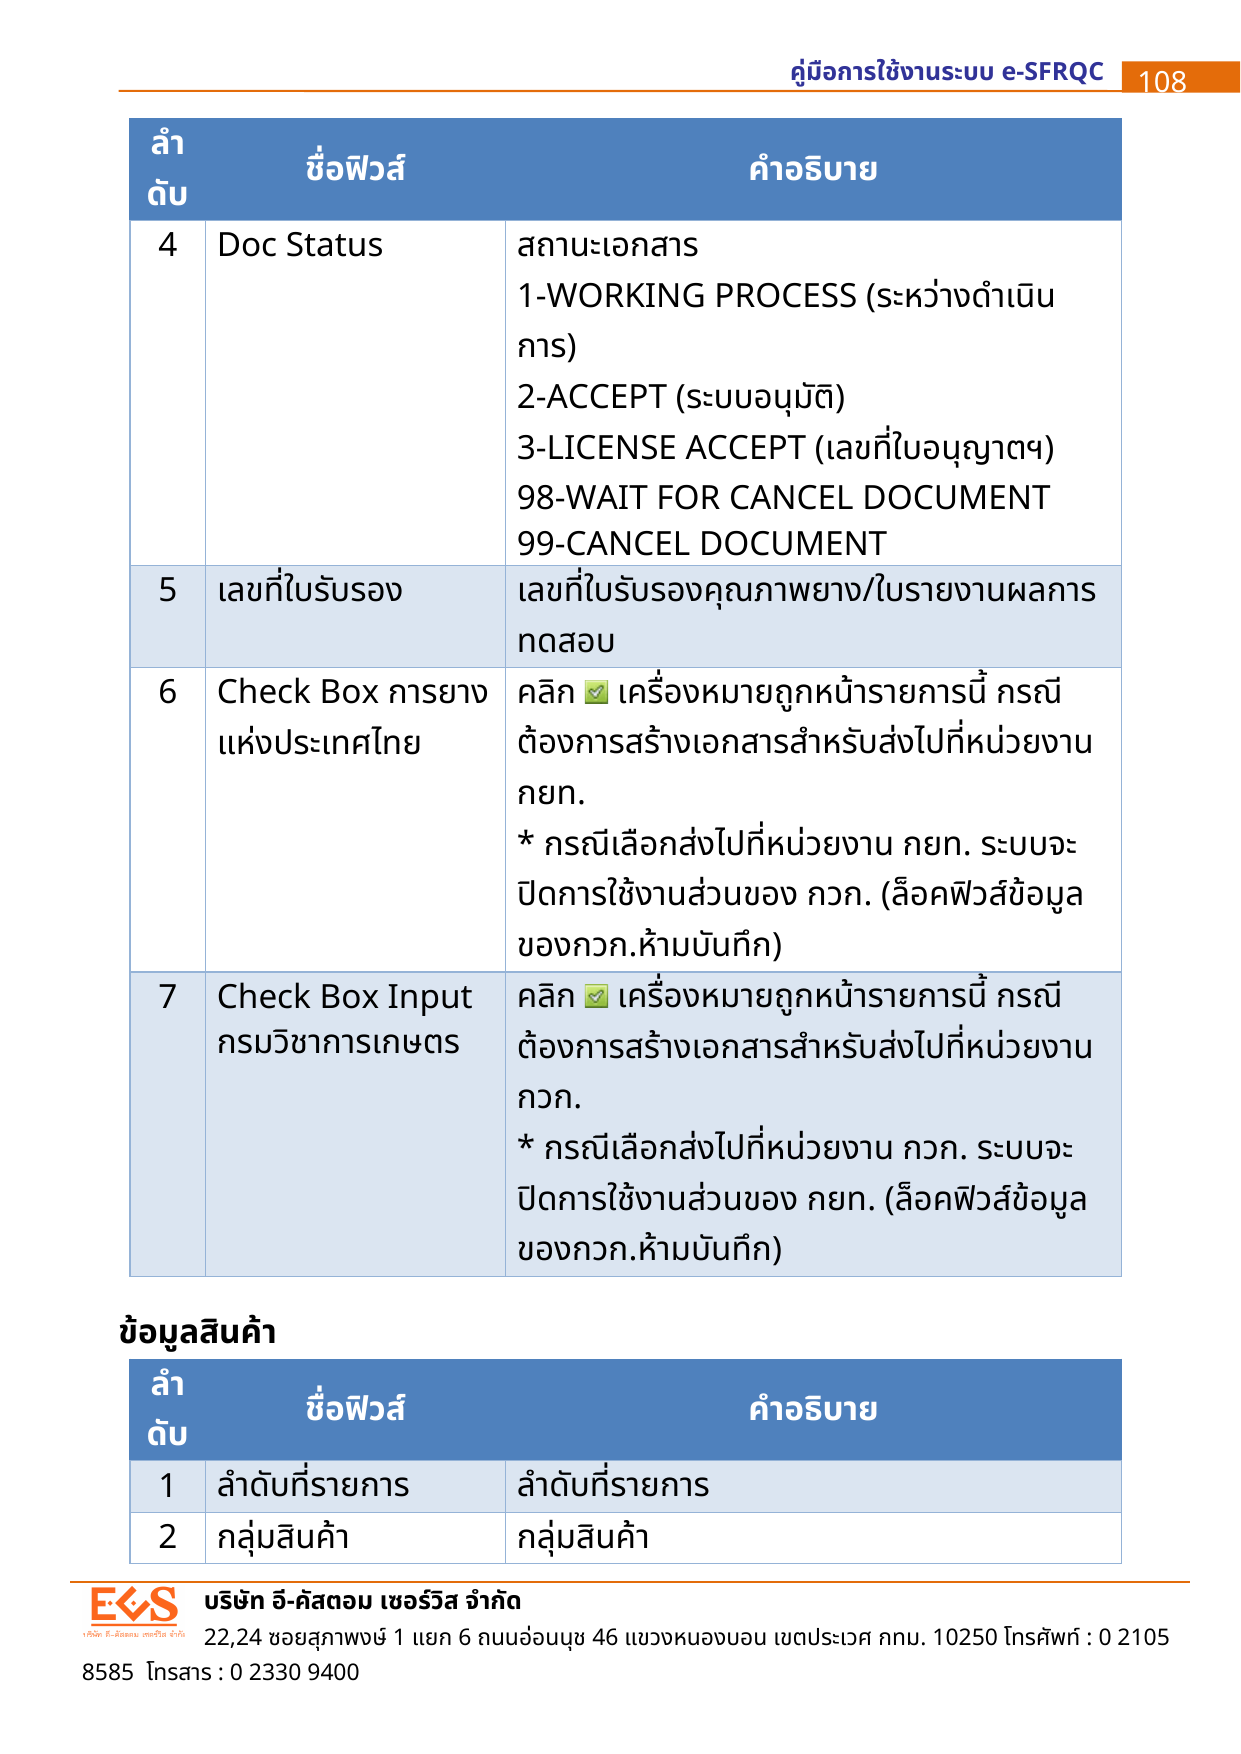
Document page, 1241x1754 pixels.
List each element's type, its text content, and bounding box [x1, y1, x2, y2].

table_cell 1 [131, 1461, 205, 1512]
table_cell 6 [131, 668, 205, 971]
table_cell 2 [131, 1513, 205, 1563]
picture [584, 984, 609, 1008]
table_cell คลิก เครื่องหมายถูกหน้ารายการนี้ กรณีต้องการสร้างเอกสารสำหรับส่งไปที่หน่วยงาน กวก. * กรณีเลือกส่งไปที่หน่วยงาน กวก. ระบบจะปิดการใช้งานส่วนของ กยท. (ล็อคฟิวส์ข้อมูลของกวก.ห้ามบันทึก) [506, 973, 1121, 1276]
table_header ลำดับ [131, 1360, 205, 1460]
table_cell Doc Status [206, 221, 505, 565]
table_cell Check Box การยางแห่งประเทศไทย [206, 668, 505, 971]
table_cell ลำดับที่รายการ [206, 1461, 505, 1512]
table_header ชื่อฟิวส์ [206, 1360, 505, 1460]
table_cell เลขที่ใบรับรองคุณภาพยาง/ใบรายงานผลการทดสอบ [506, 566, 1121, 667]
text ข้อมูลสินค้า [118, 1308, 1122, 1358]
table_cell 5 [131, 566, 205, 667]
table_cell ลำดับที่รายการ [506, 1461, 1121, 1512]
picture [81, 1585, 185, 1636]
table_cell 4 [131, 221, 205, 565]
table_cell Check Box Input กรมวิชาการเกษตร [206, 973, 505, 1276]
table_cell คลิก เครื่องหมายถูกหน้ารายการนี้ กรณีต้องการสร้างเอกสารสำหรับส่งไปที่หน่วยงาน กยท. * กรณีเลือกส่งไปที่หน่วยงาน กยท. ระบบจะปิดการใช้งานส่วนของ กวก. (ล็อคฟิวส์ข้อมูลของกวก.ห้ามบันทึก) [506, 668, 1121, 971]
table_header ชื่อฟิวส์ [206, 119, 505, 220]
table_header คำอธิบาย [506, 1360, 1121, 1460]
table_cell กลุ่มสินค้า [206, 1513, 505, 1563]
table_cell กลุ่มสินค้า # อ้างอิงแฟ้มข้อมูลรหัสกลุ่มสินค้า [506, 1513, 1121, 1563]
table_cell เลขที่ใบรับรอง [206, 566, 505, 667]
table_cell สถานะเอกสาร 1-WORKING PROCESS (ระหว่างดำเนินการ) 2-ACCEPT (ระบบอนุมัติ) 3-LICENSE ACCEPT (เลขที่ใบอนุญาตฯ) 98-WAIT FOR CANCEL DOCUMENT 99-CANCEL DOCUMENT [506, 221, 1121, 565]
table_header ลำดับ [131, 119, 205, 220]
table_header คำอธิบาย [506, 119, 1121, 220]
picture [584, 680, 609, 704]
table_cell 7 [131, 973, 205, 1276]
